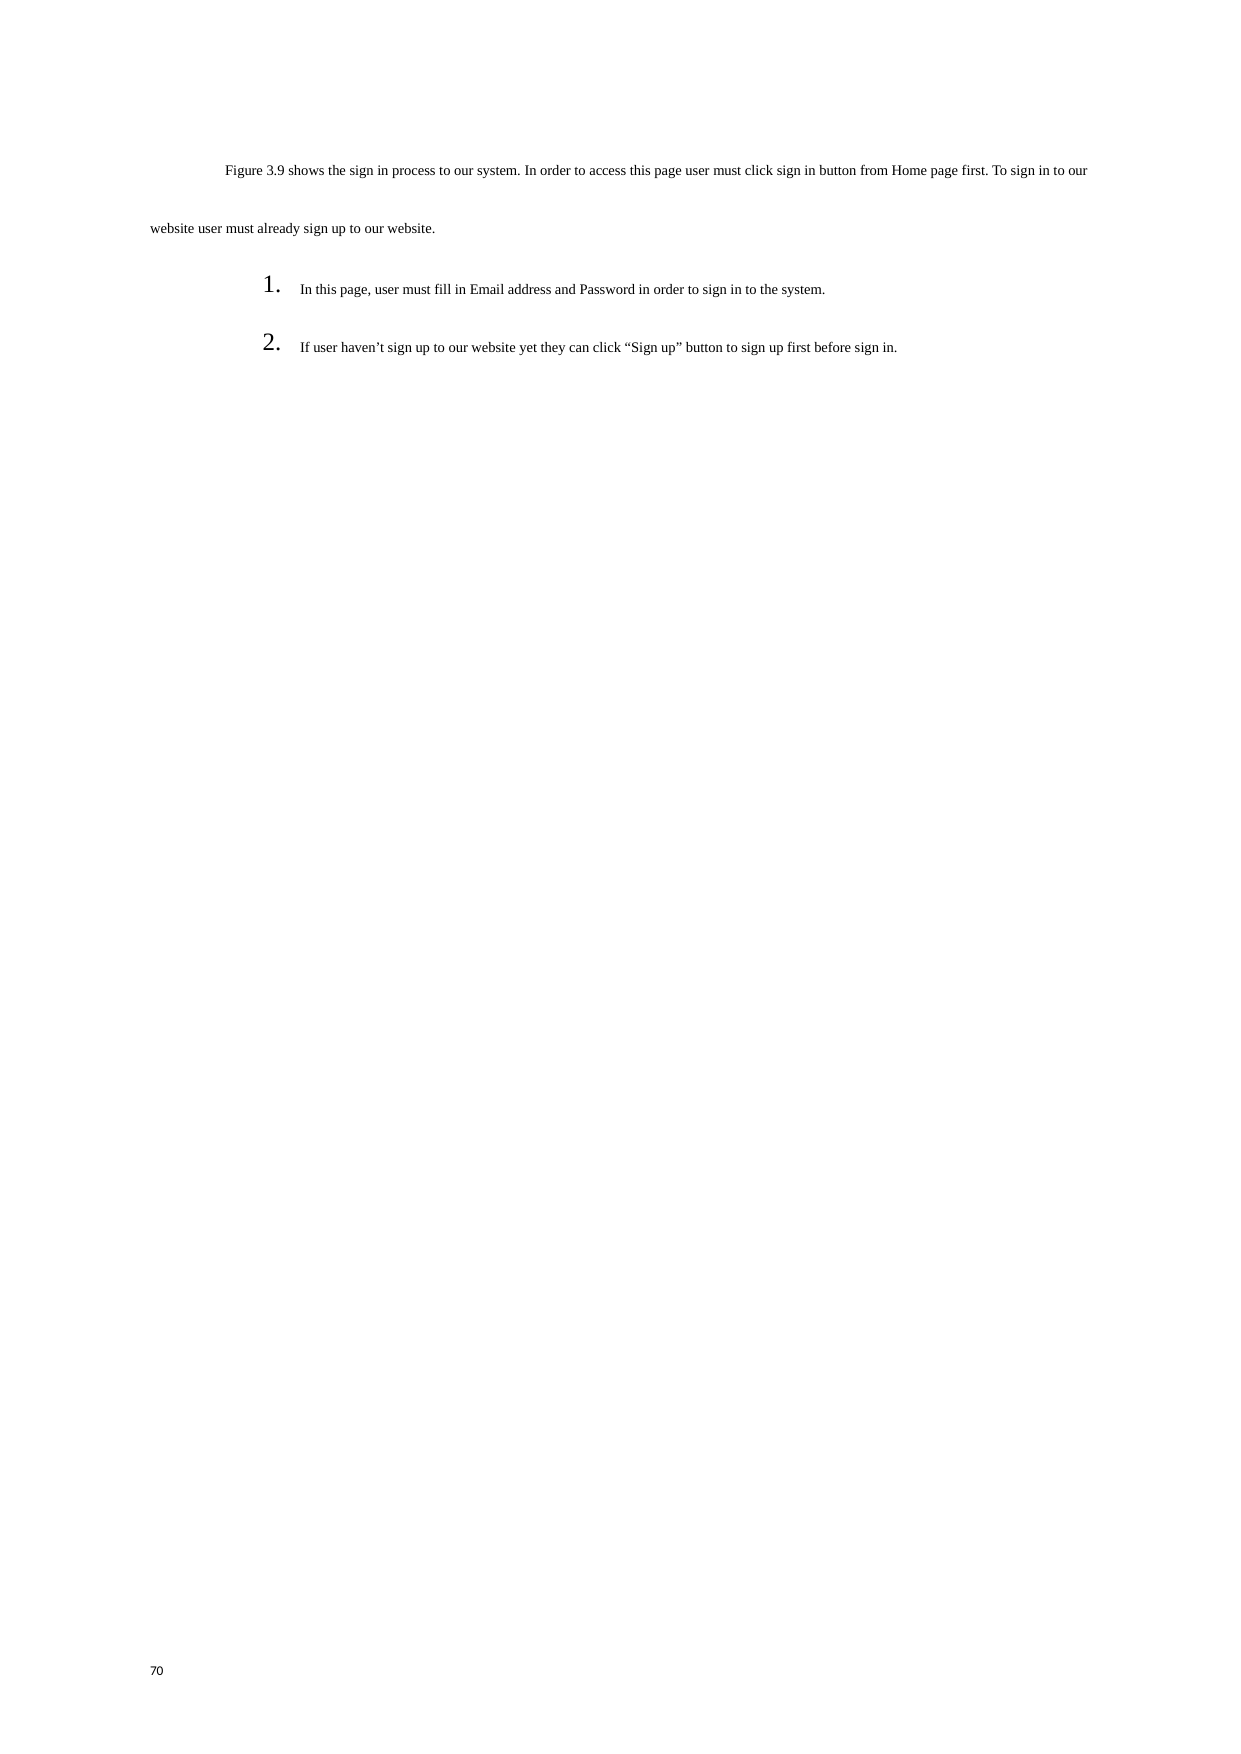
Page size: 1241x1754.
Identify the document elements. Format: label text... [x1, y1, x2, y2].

list If user haven’t sign up to our website yet they can click “Sign up” button to sign up first before sign in. [262, 327, 1090, 355]
list In this page, user must fill in Email address and Password in order to sign in to the system. [262, 269, 1090, 298]
text Figure 3.9 shows the sign in process to our system. In order to access this page user must click sign in button from Home page first. To sign in to our website user must already sign up to our website. [150, 150, 1090, 236]
